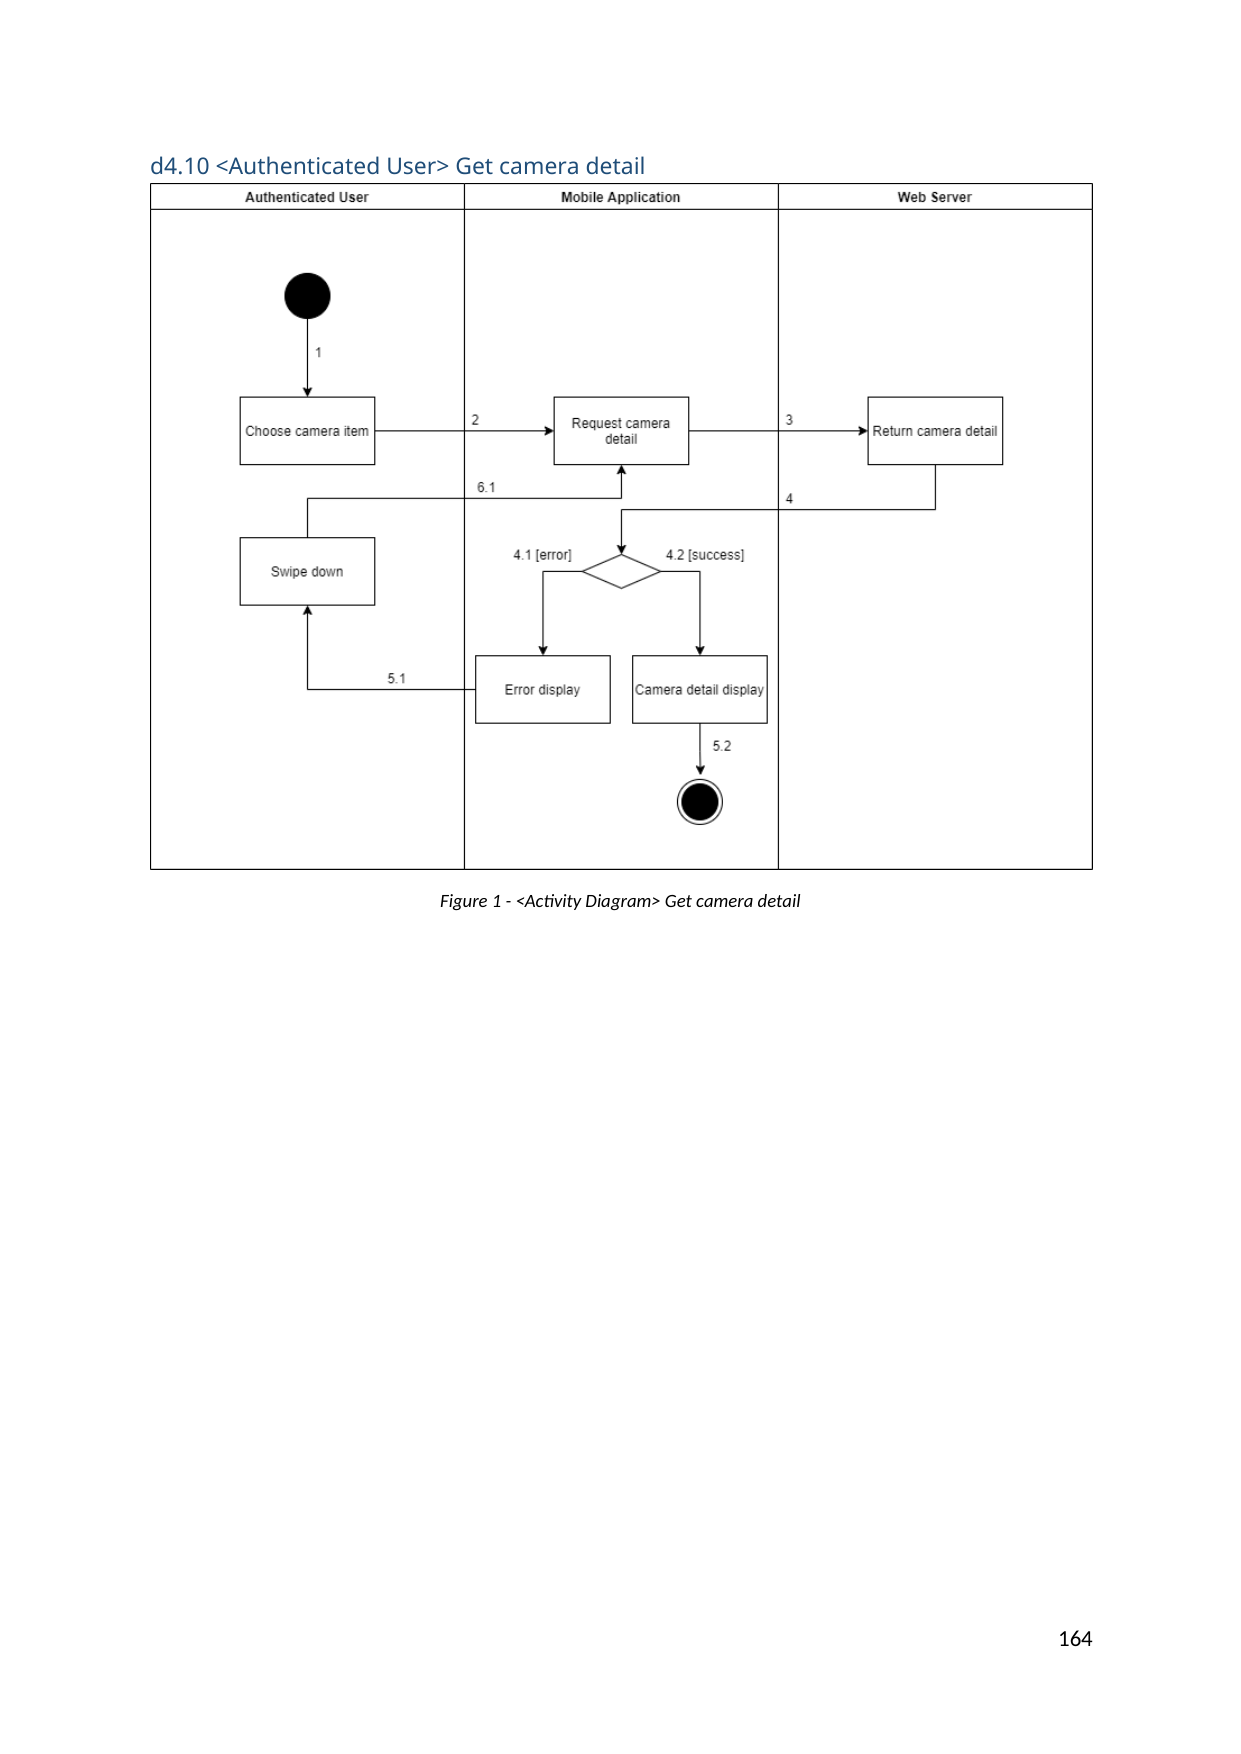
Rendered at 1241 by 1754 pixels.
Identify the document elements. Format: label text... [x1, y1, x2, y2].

subtitle d4.10 <Authenticated User> Get camera detail [150, 150, 1093, 181]
text Figure 1 - <Activity Diagram> Get camera detail [150, 889, 1093, 912]
picture [150, 183, 1093, 870]
